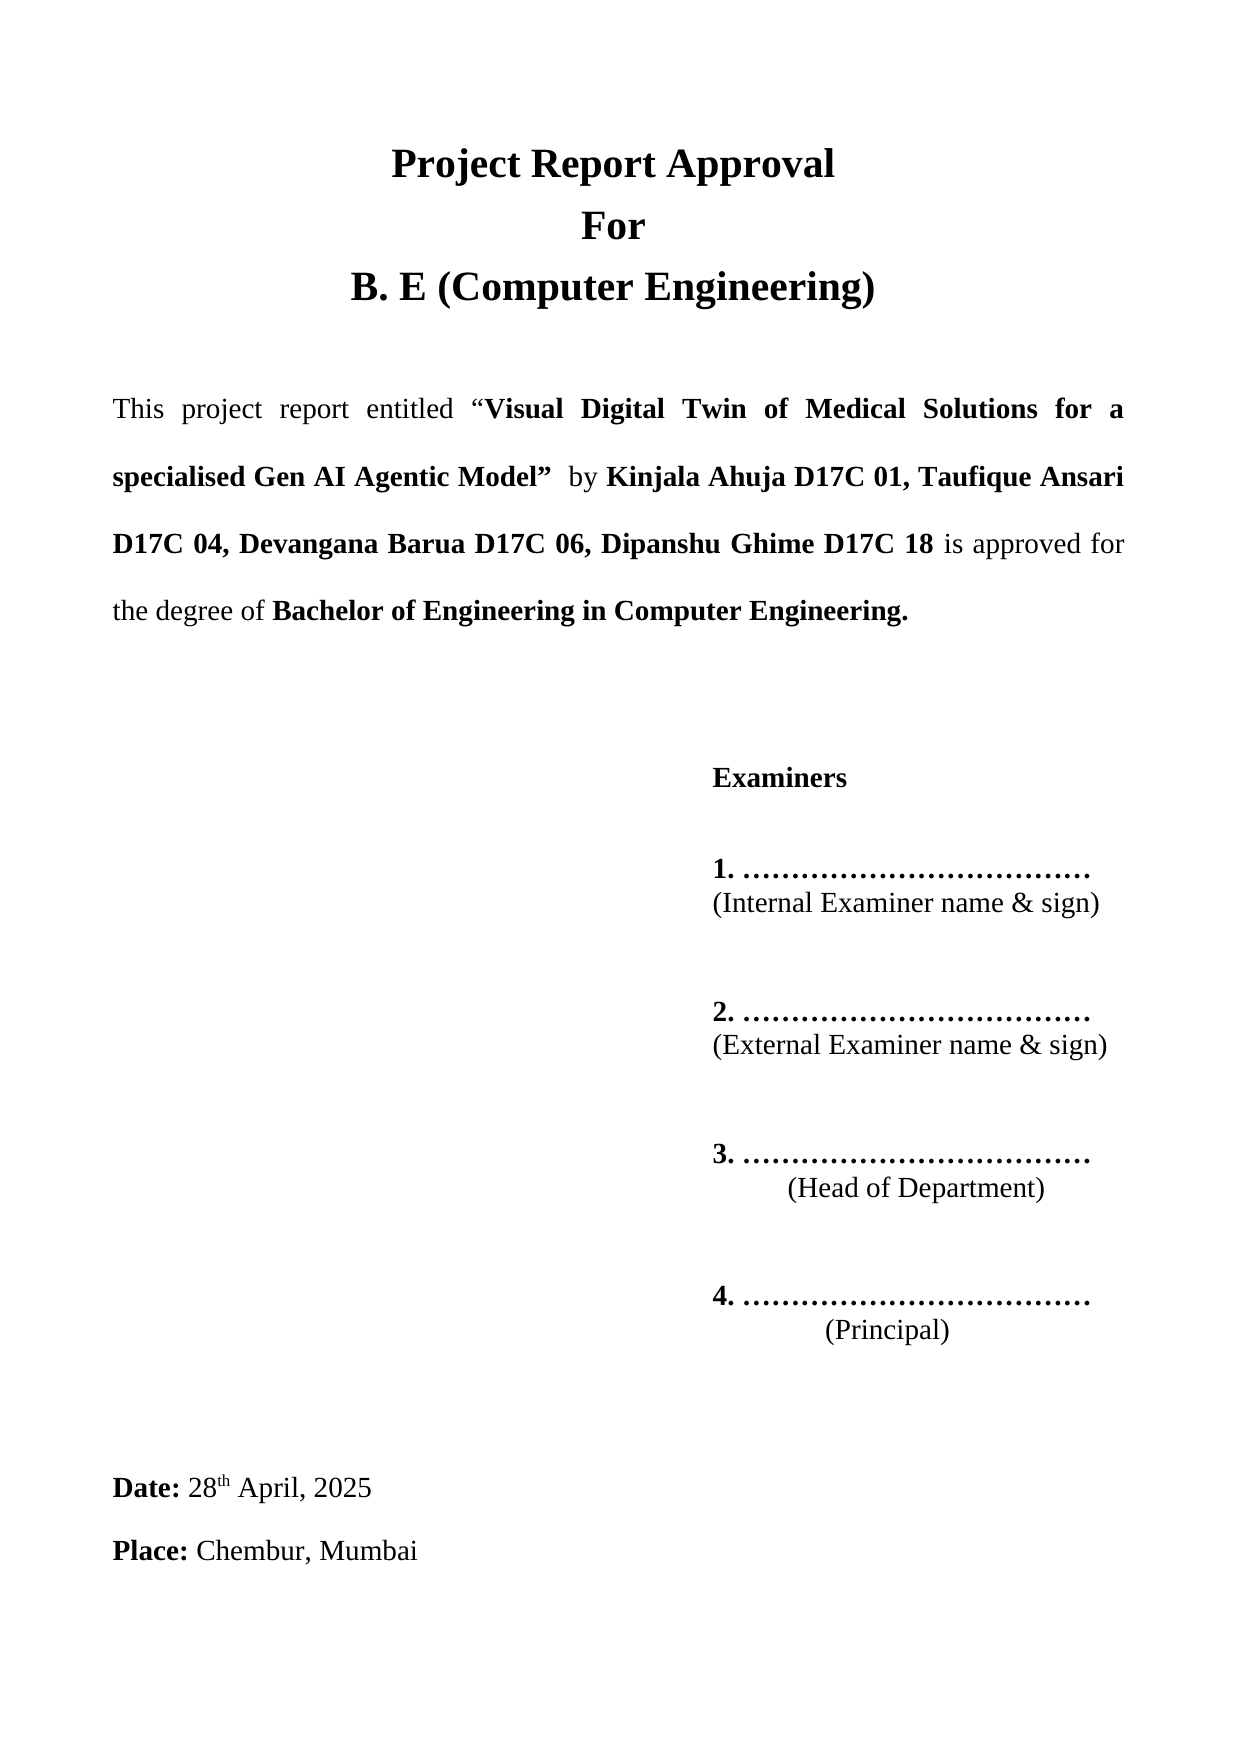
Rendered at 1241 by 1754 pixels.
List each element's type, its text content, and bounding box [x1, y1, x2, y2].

text (Internal Examiner name & sign) [712, 885, 1113, 919]
text 3. ……………………………… [712, 1136, 1113, 1170]
text (Principal) [787, 1312, 1113, 1346]
text 4. ……………………………… [712, 1278, 1113, 1312]
subtitle For [163, 200, 1063, 248]
text (External Examiner name & sign) [712, 1027, 1113, 1061]
text Date: 28th April, 2025 [112, 1470, 449, 1504]
text 1. ……………………………… [712, 852, 1113, 885]
text Place: Chembur, Mumbai [112, 1533, 1124, 1567]
text 2. ……………………………… [712, 994, 1113, 1027]
subtitle B. E (Computer Engineering) [163, 261, 1063, 309]
text This project report entitled “Visual Digital Twin of Medical Solutions for a specialised Gen AI Agentic Model” by Kinjala Ahuja D17C 01, Taufique Ansari D17C 04, Devangana Barua D17C 06, Dipanshu Ghime D17C 18 is approved for the degree of Bachelor of Engineering in Computer Engineering. [112, 392, 1124, 626]
text (Head of Department) [787, 1170, 1113, 1203]
text Examiners [637, 761, 1124, 794]
subtitle Project Report Approval [163, 139, 1063, 187]
